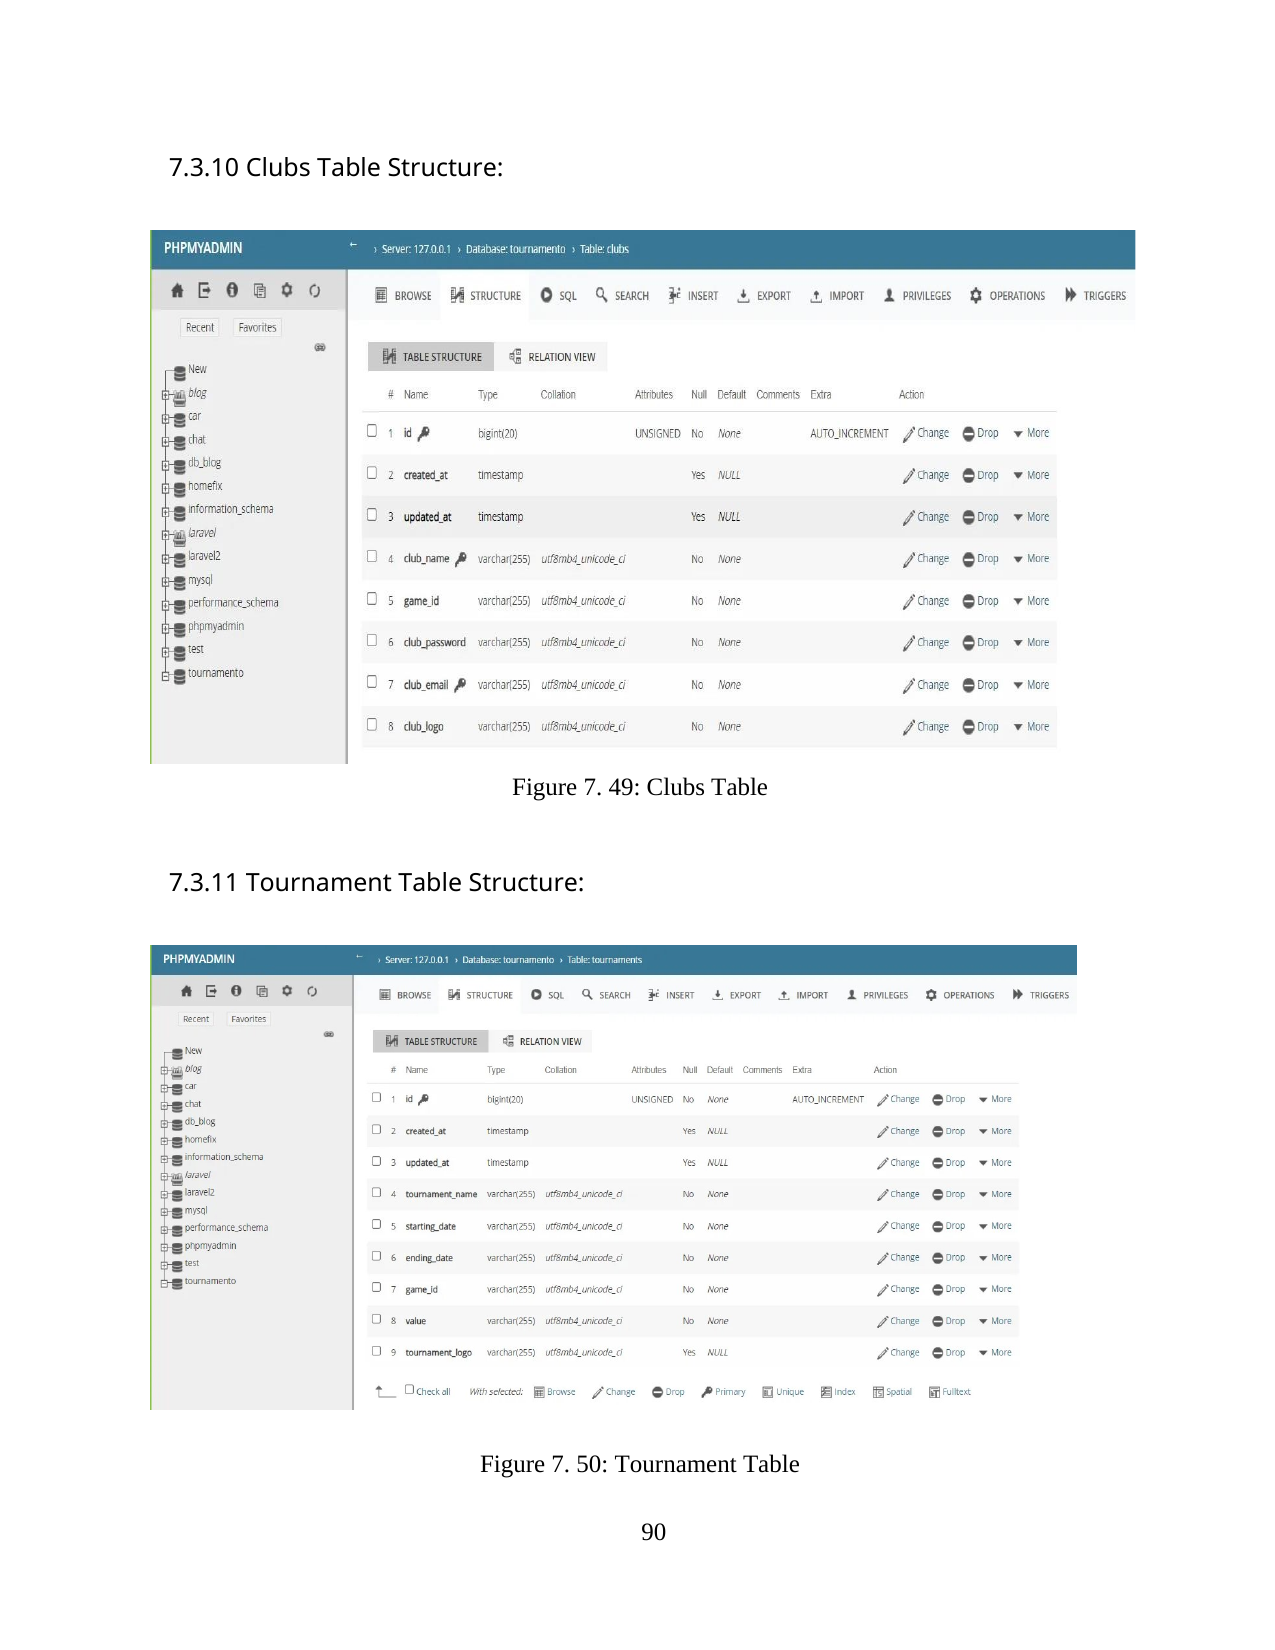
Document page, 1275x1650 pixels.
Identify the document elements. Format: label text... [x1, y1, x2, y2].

picture [150, 945, 1077, 1410]
subtitle 7.3.11 Tournament Table Structure: [168, 864, 1122, 899]
subtitle 7.3.10 Clubs Table Structure: [168, 150, 1122, 184]
text Figure 7. 49: Clubs Table [150, 772, 1125, 801]
text Figure 7. 50: Tournament Table [150, 1449, 1125, 1478]
picture [150, 230, 1136, 764]
